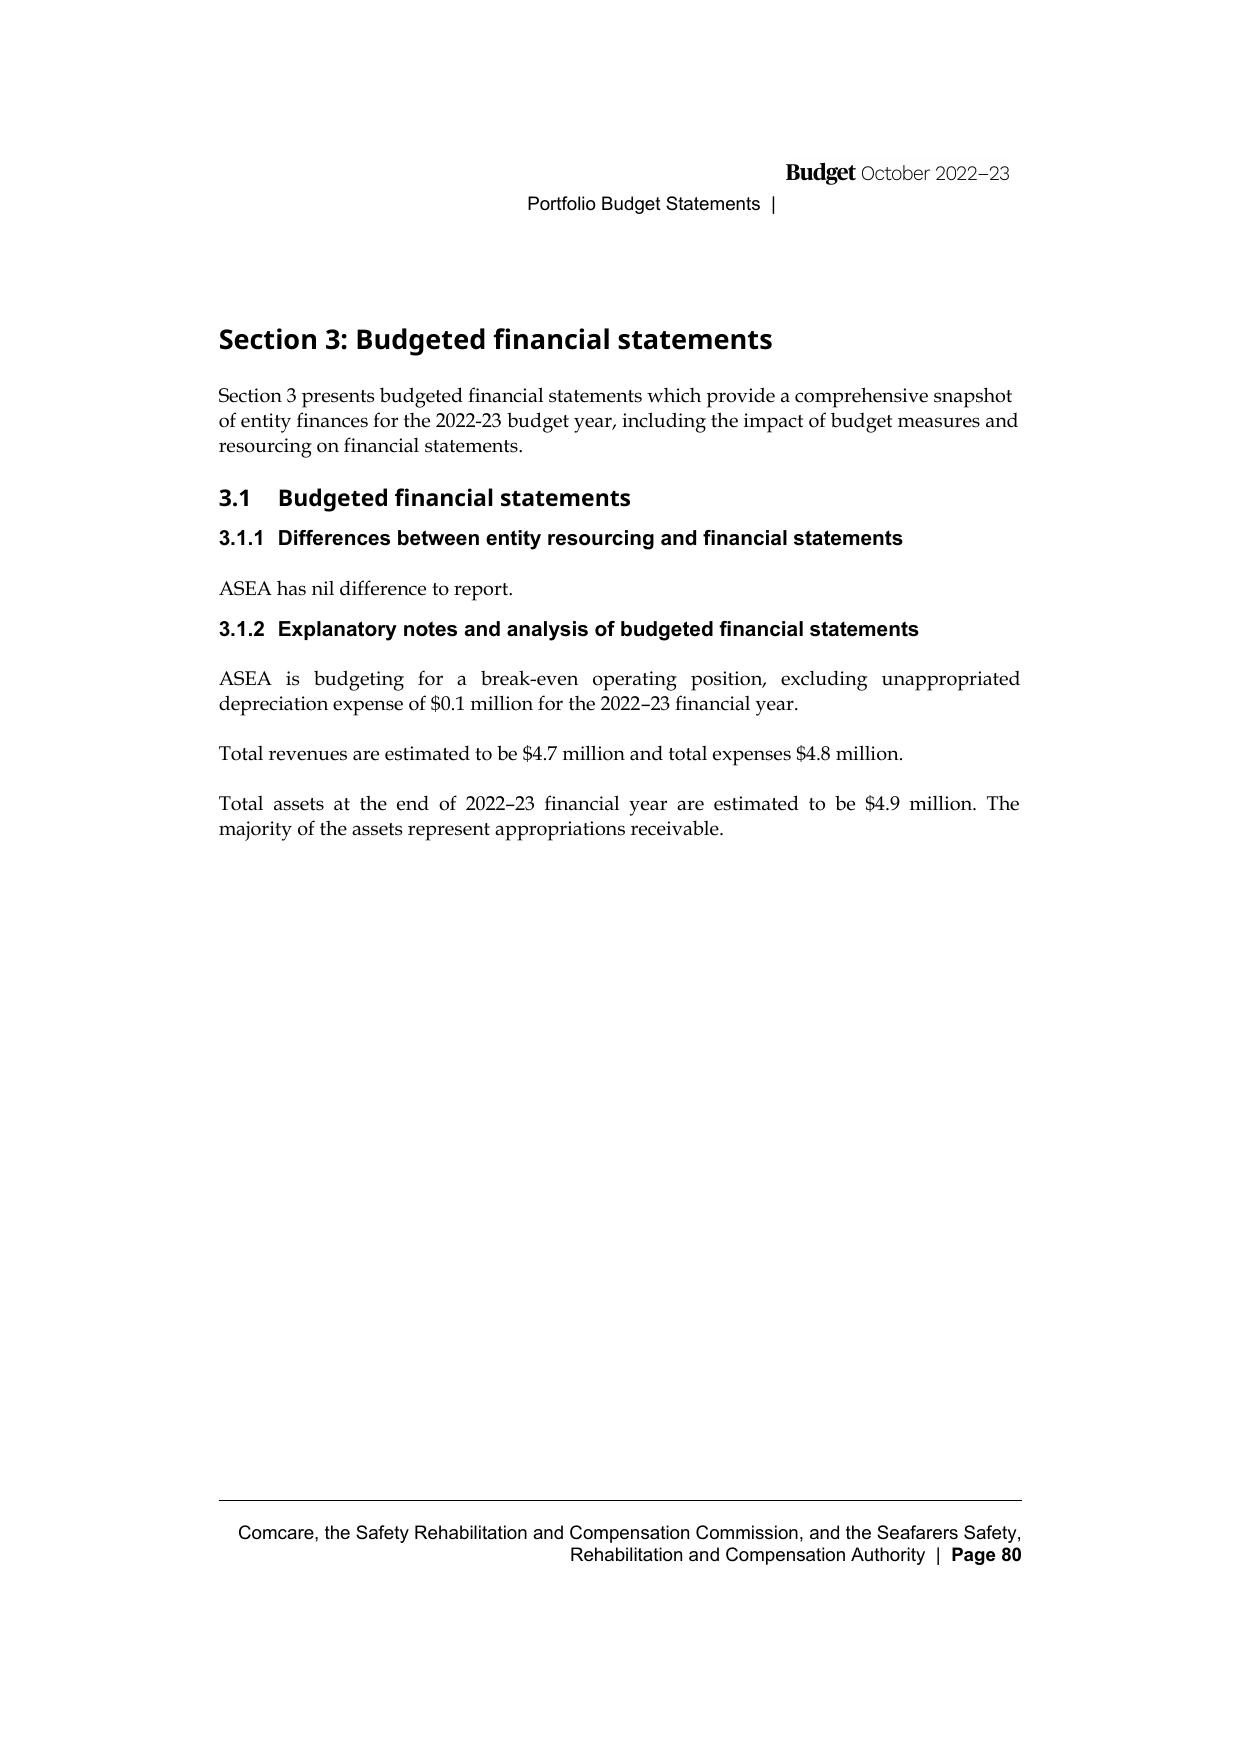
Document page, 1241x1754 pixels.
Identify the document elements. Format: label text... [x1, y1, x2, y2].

picture [786, 157, 1009, 186]
text Section 3 presents budgeted financial statements which provide a comprehensive snapshot of entity finances for the 2022-23 budget year, including the impact of budget measures and resourcing on financial statements. [218, 382, 1022, 457]
text ASEA has nil difference to report. [218, 575, 1022, 600]
text ASEA is budgeting for a break-even operating position, excluding unappropriated depreciation expense of $0.1 million for the 2022–23 financial year. [218, 666, 1022, 716]
text 3.1.2 Explanatory notes and analysis of budgeted financial statements [218, 617, 1022, 641]
subtitle Section 3: Budgeted financial statements [218, 320, 1022, 357]
text Total assets at the end of 2022–23 financial year are estimated to be $4.9 million. The majority of the assets represent appropriations receivable. [218, 791, 1022, 841]
text Total revenues are estimated to be $4.7 million and total expenses $4.8 million. [218, 741, 1022, 766]
text 3.1.1 Differences between entity resourcing and financial statements [218, 526, 1022, 550]
subtitle 3.1 Budgeted financial statements [218, 482, 1022, 513]
